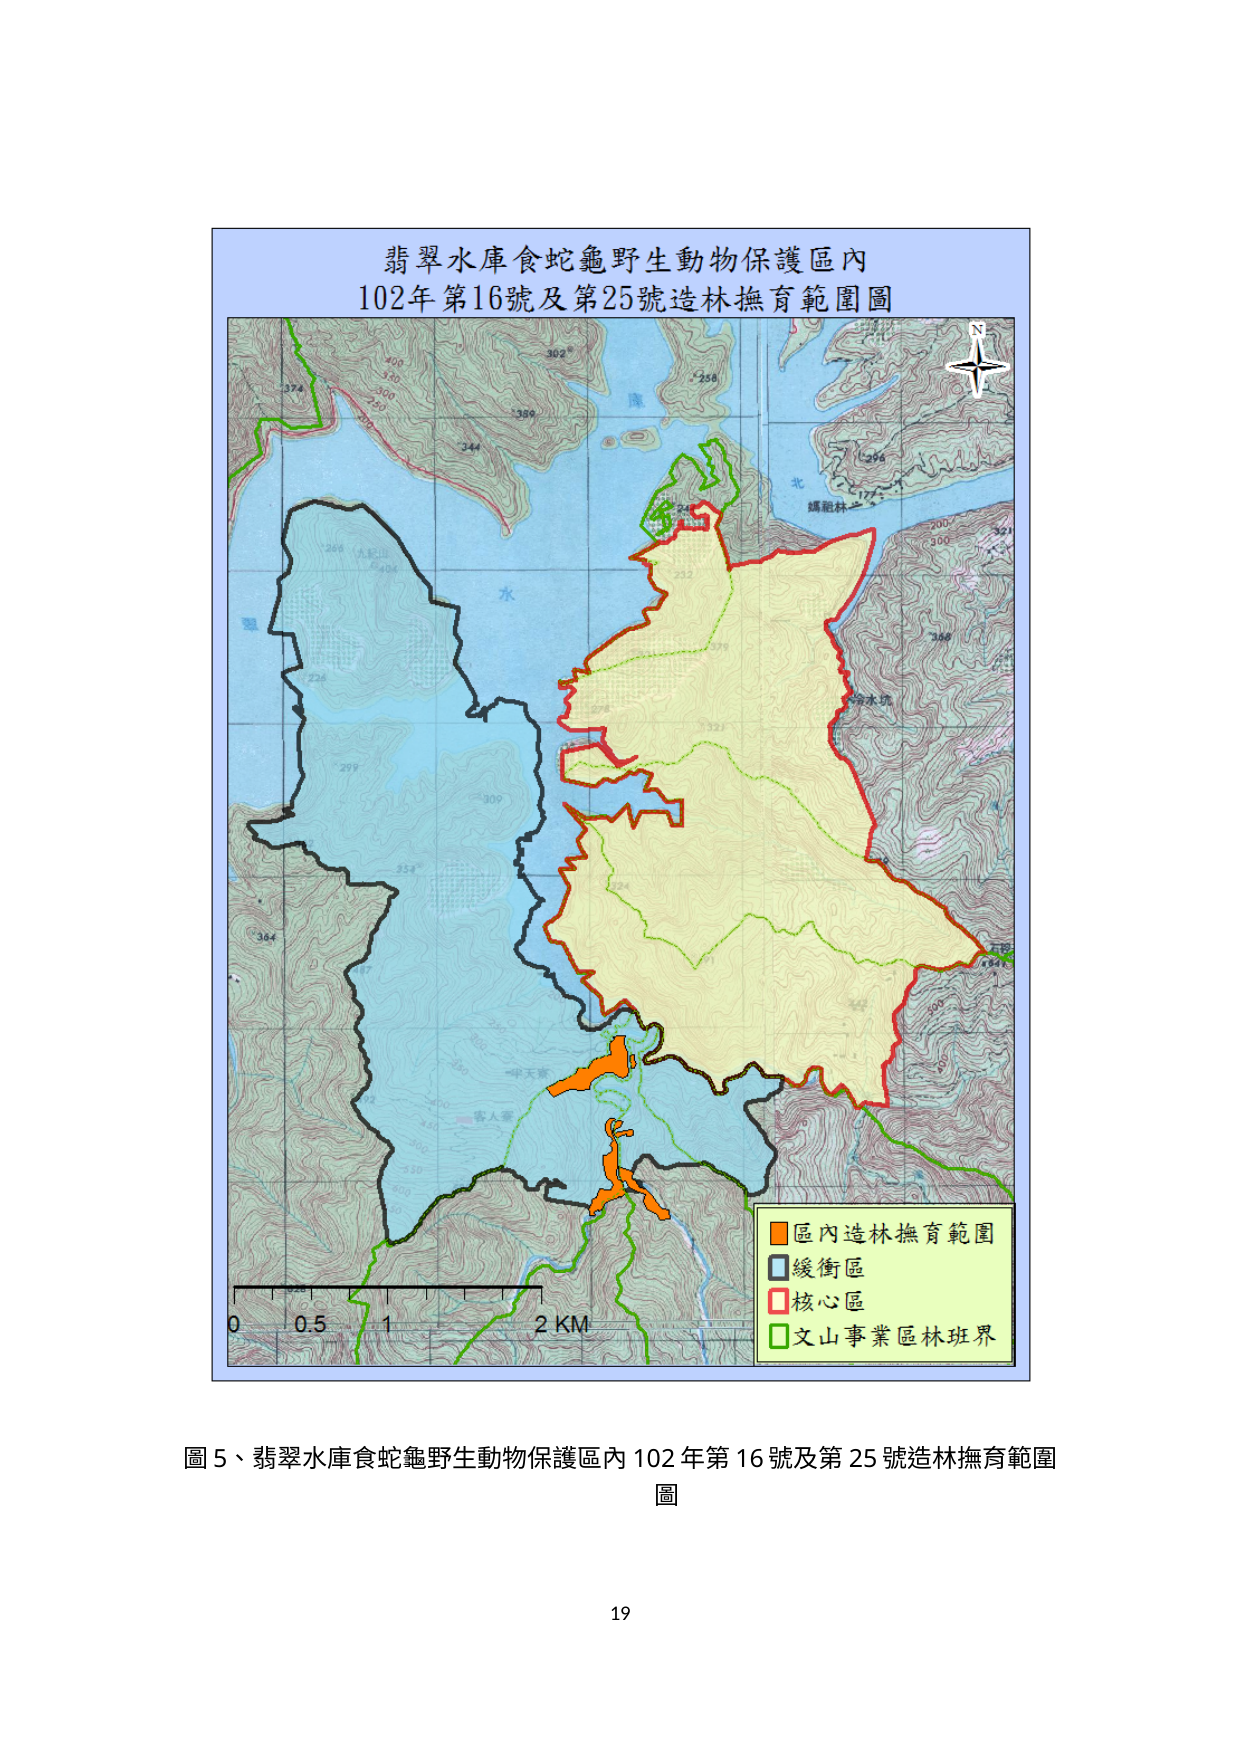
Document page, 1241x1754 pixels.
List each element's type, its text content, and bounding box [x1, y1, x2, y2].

text 圖5、翡翠水庫食蛇龜野生動物保護區內102年第16號及第25號造林撫育範圍圖 [177, 1437, 1063, 1512]
picture [177, 162, 1063, 1415]
